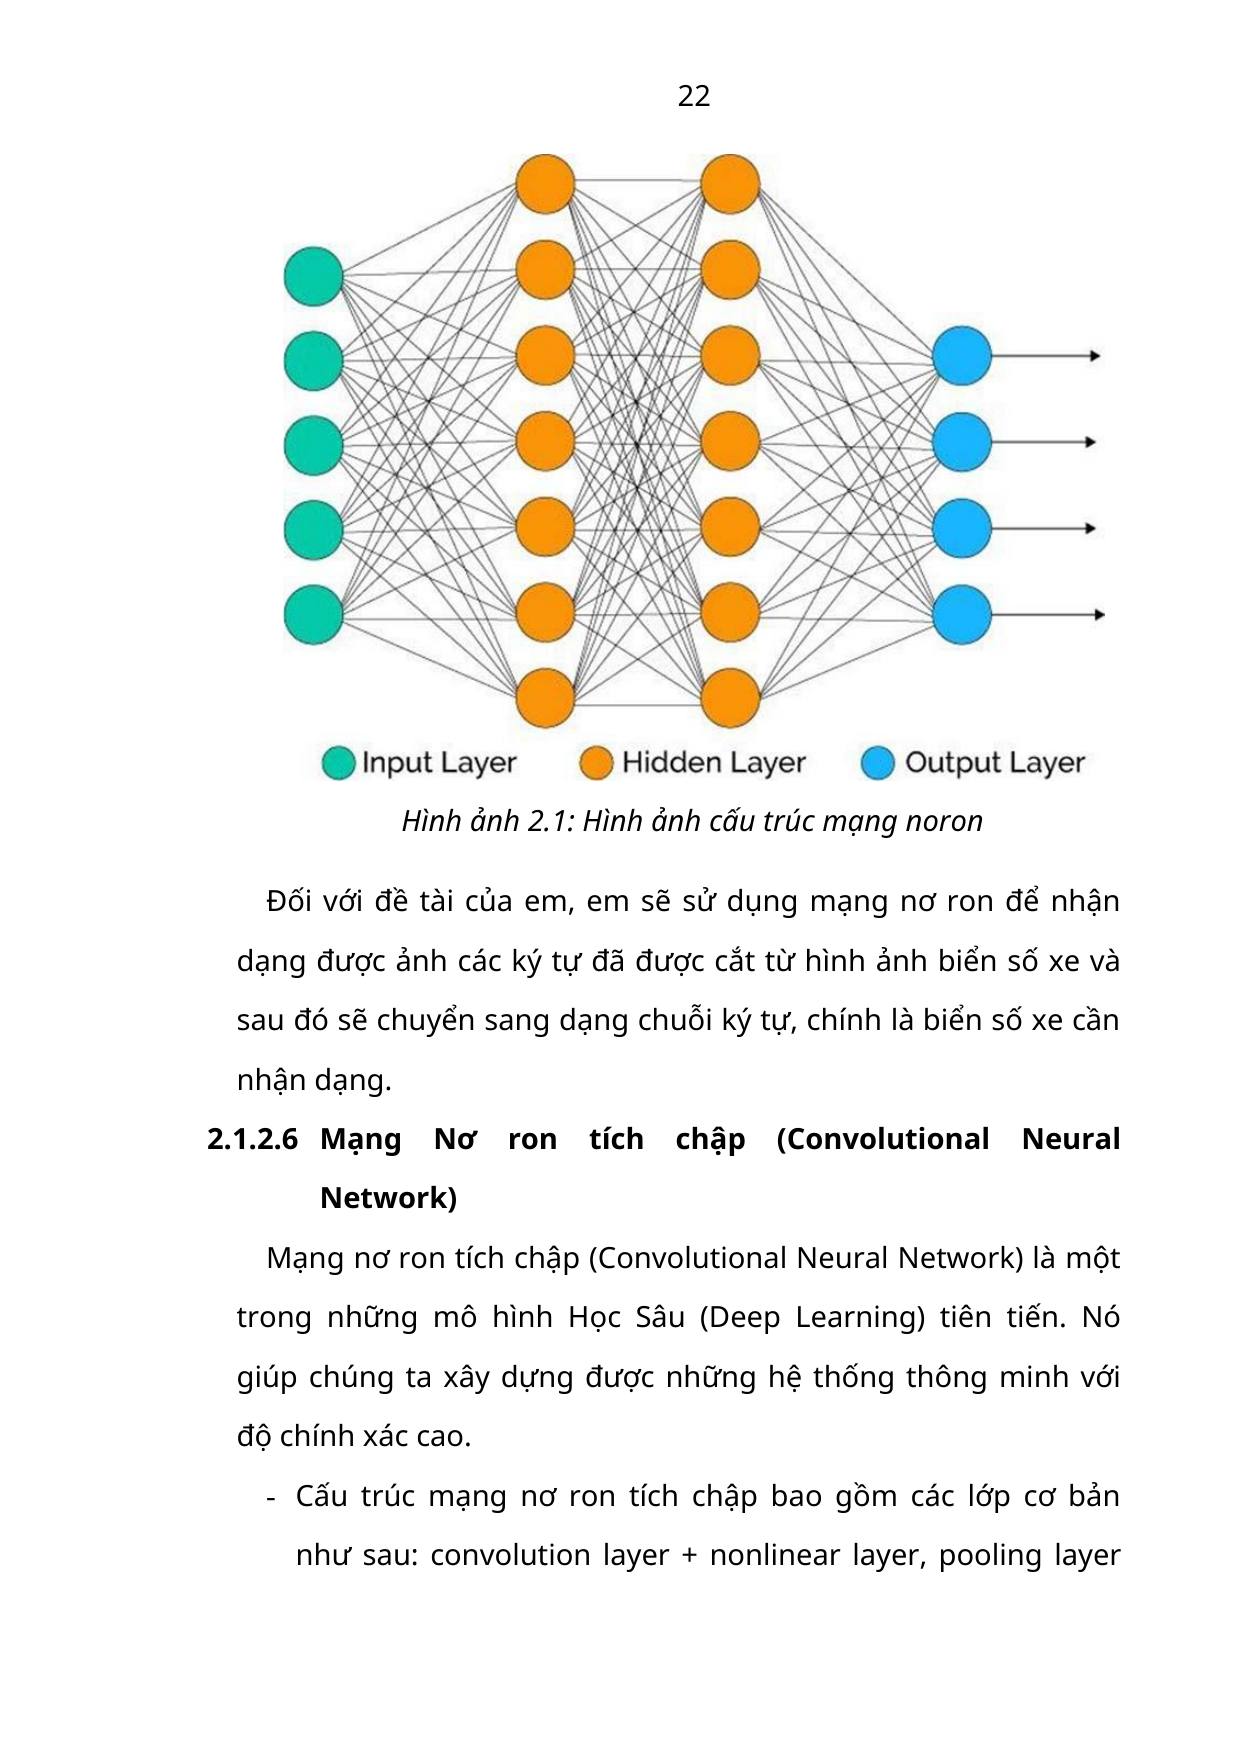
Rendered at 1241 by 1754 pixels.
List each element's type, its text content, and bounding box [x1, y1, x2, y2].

text Đối với đề tài của em, em sẽ sử dụng mạng nơ ron để nhận dạng được ảnh các ký tự đã được cắt từ hình ảnh biển số xe và sau đó sẽ chuyển sang dạng chuỗi ký tự, chính là biển số xe cần nhận dạng. [236, 880, 1122, 1098]
text Mạng nơ ron tích chập (Convolutional Neural Network) là một trong những mô hình Học Sâu (Deep Learning) tiên tiến. Nó giúp chúng ta xây dựng được những hệ thống thông minh với độ chính xác cao. [236, 1237, 1122, 1455]
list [266, 1475, 1122, 1574]
picture [283, 154, 1105, 781]
subtitle Mạng Nơ ron tích chập (Convolutional Neural Network) [207, 1118, 1122, 1217]
